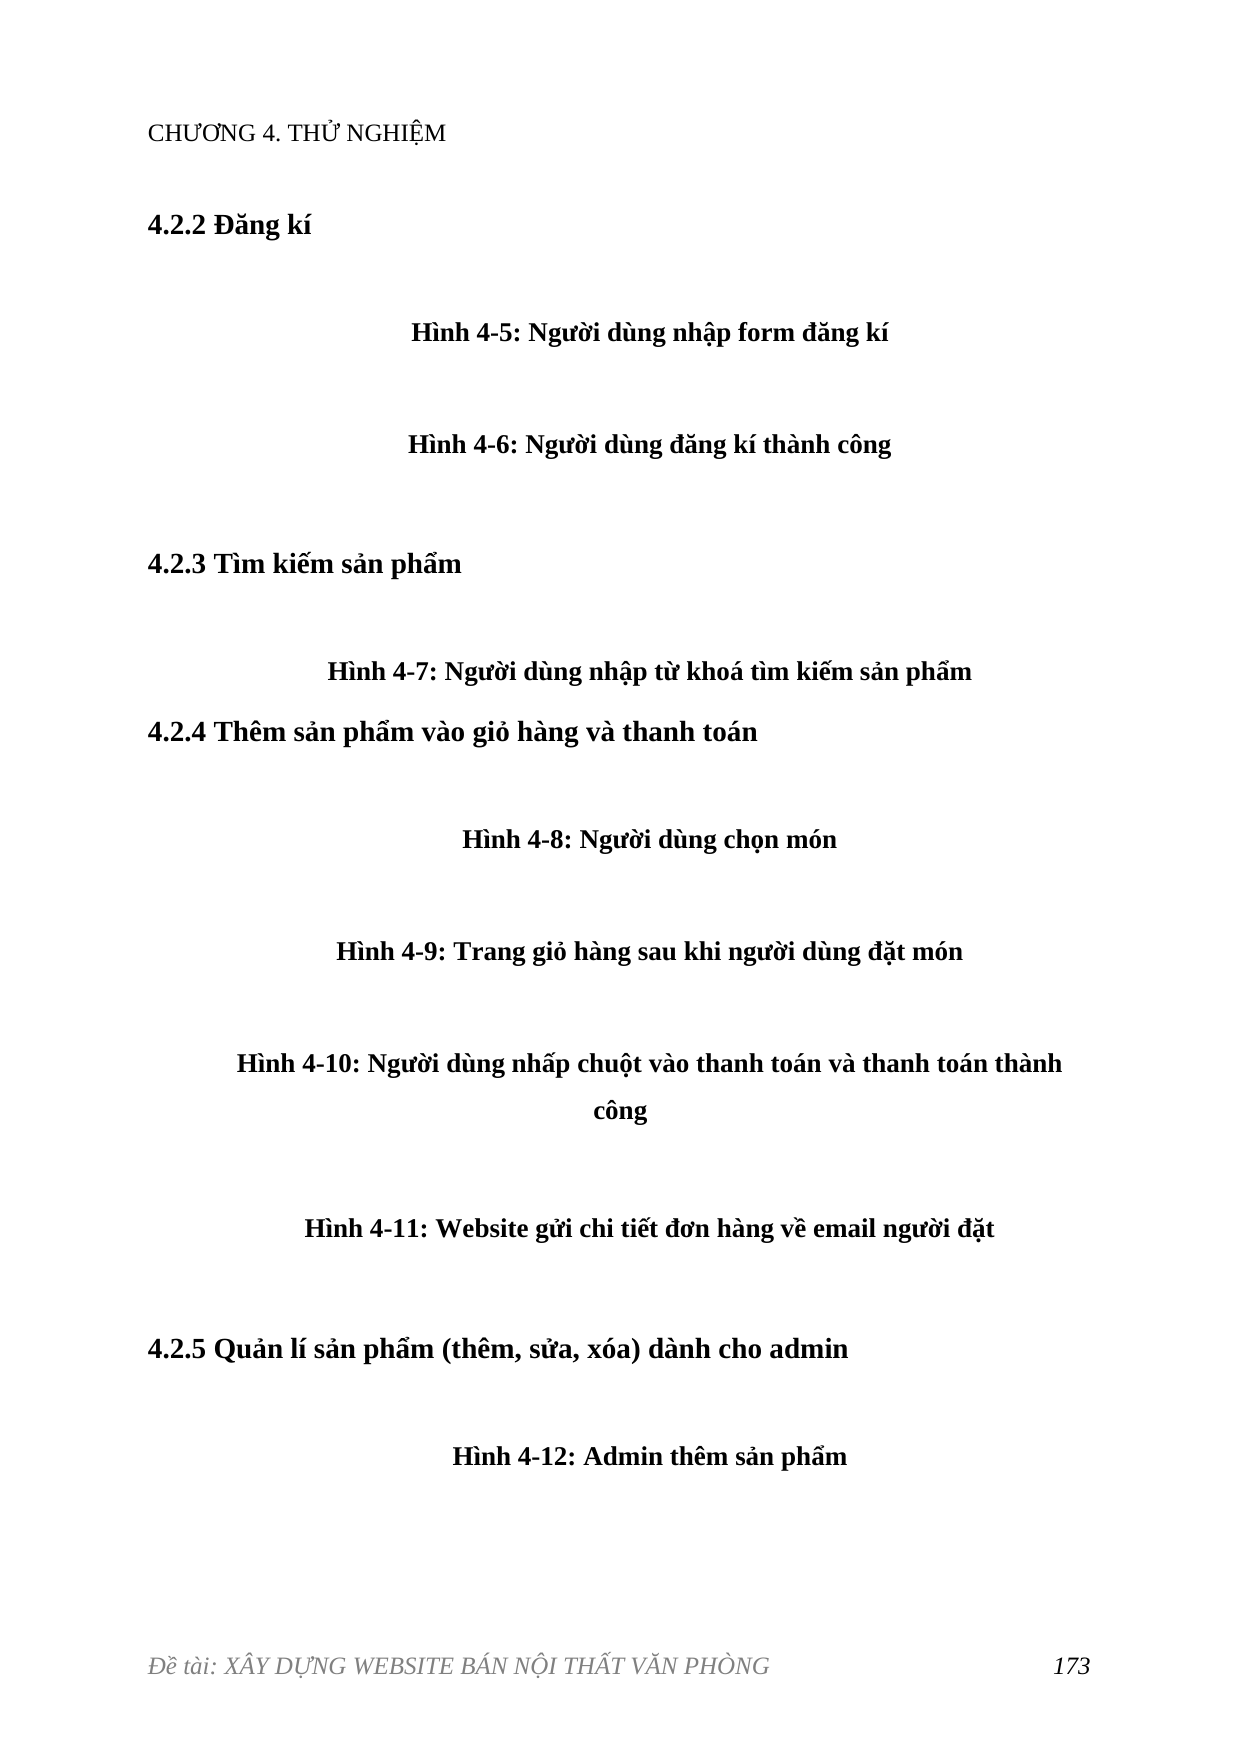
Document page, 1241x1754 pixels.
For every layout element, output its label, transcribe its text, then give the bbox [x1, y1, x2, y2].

subtitle Đăng kí [148, 207, 1092, 240]
text Hình 4-7: Người dùng nhập từ khoá tìm kiếm sản phẩm [148, 655, 1092, 686]
text Hình 4-10: Người dùng nhấp chuột vào thanh toán và thanh toán thành công [148, 1047, 1092, 1125]
subtitle Quản lí sản phẩm (thêm, sửa, xóa) dành cho admin [148, 1331, 1092, 1364]
text Hình 4-11: Website gửi chi tiết đơn hàng về email người đặt [148, 1212, 1092, 1243]
subtitle Tìm kiếm sản phẩm [148, 546, 1092, 580]
text Hình 4-6: Người dùng đăng kí thành công [148, 428, 1092, 459]
text Hình 4-12: Admin thêm sản phẩm [148, 1440, 1092, 1471]
text Hình 4-5: Người dùng nhập form đăng kí [148, 316, 1092, 347]
text Hình 4-8: Người dùng chọn món [148, 823, 1092, 854]
subtitle Thêm sản phẩm vào giỏ hàng và thanh toán [148, 714, 1092, 748]
text Hình 4-9: Trang giỏ hàng sau khi người dùng đặt món [148, 935, 1092, 966]
